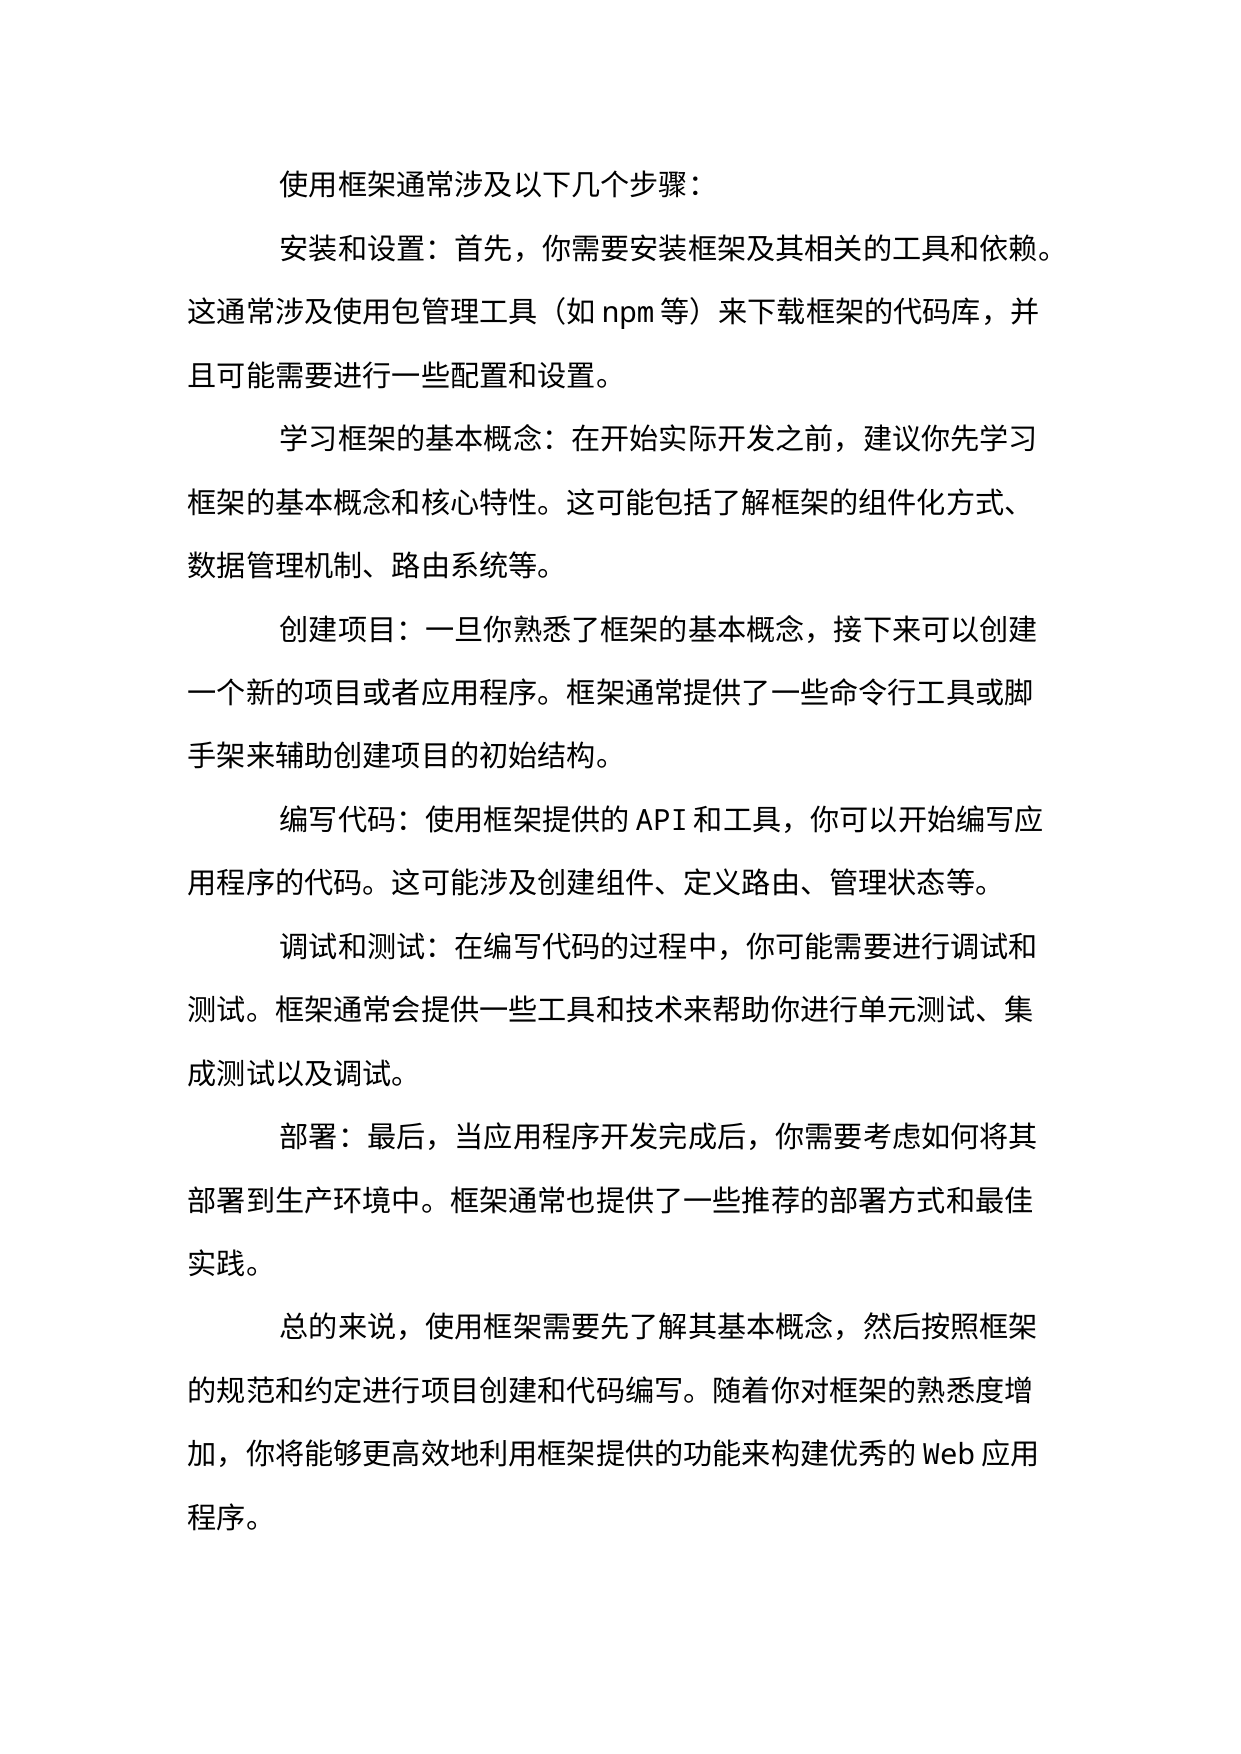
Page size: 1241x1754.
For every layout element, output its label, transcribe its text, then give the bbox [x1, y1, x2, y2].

text 学习框架的基本概念：在开始实际开发之前，建议你先学习框架的基本概念和核心特性。这可能包括了解框架的组件化方式、数据管理机制、路由系统等。 [187, 416, 1053, 585]
text 创建项目：一旦你熟悉了框架的基本概念，接下来可以创建一个新的项目或者应用程序。框架通常提供了一些命令行工具或脚手架来辅助创建项目的初始结构。 [187, 606, 1053, 775]
text 总的来说，使用框架需要先了解其基本概念，然后按照框架的规范和约定进行项目创建和代码编写。随着你对框架的熟悉度增加，你将能够更高效地利用框架提供的功能来构建优秀的Web应用程序。 [187, 1304, 1053, 1537]
text 使用框架通常涉及以下几个步骤： [187, 162, 1053, 204]
text 部署：最后，当应用程序开发完成后，你需要考虑如何将其部署到生产环境中。框架通常也提供了一些推荐的部署方式和最佳实践。 [187, 1114, 1053, 1283]
text 安装和设置：首先，你需要安装框架及其相关的工具和依赖。这通常涉及使用包管理工具（如npm等）来下载框架的代码库，并且可能需要进行一些配置和设置。 [187, 225, 1053, 395]
text 编写代码：使用框架提供的API和工具，你可以开始编写应用程序的代码。这可能涉及创建组件、定义路由、管理状态等。 [187, 796, 1053, 902]
text 调试和测试：在编写代码的过程中，你可能需要进行调试和测试。框架通常会提供一些工具和技术来帮助你进行单元测试、集成测试以及调试。 [187, 923, 1053, 1093]
